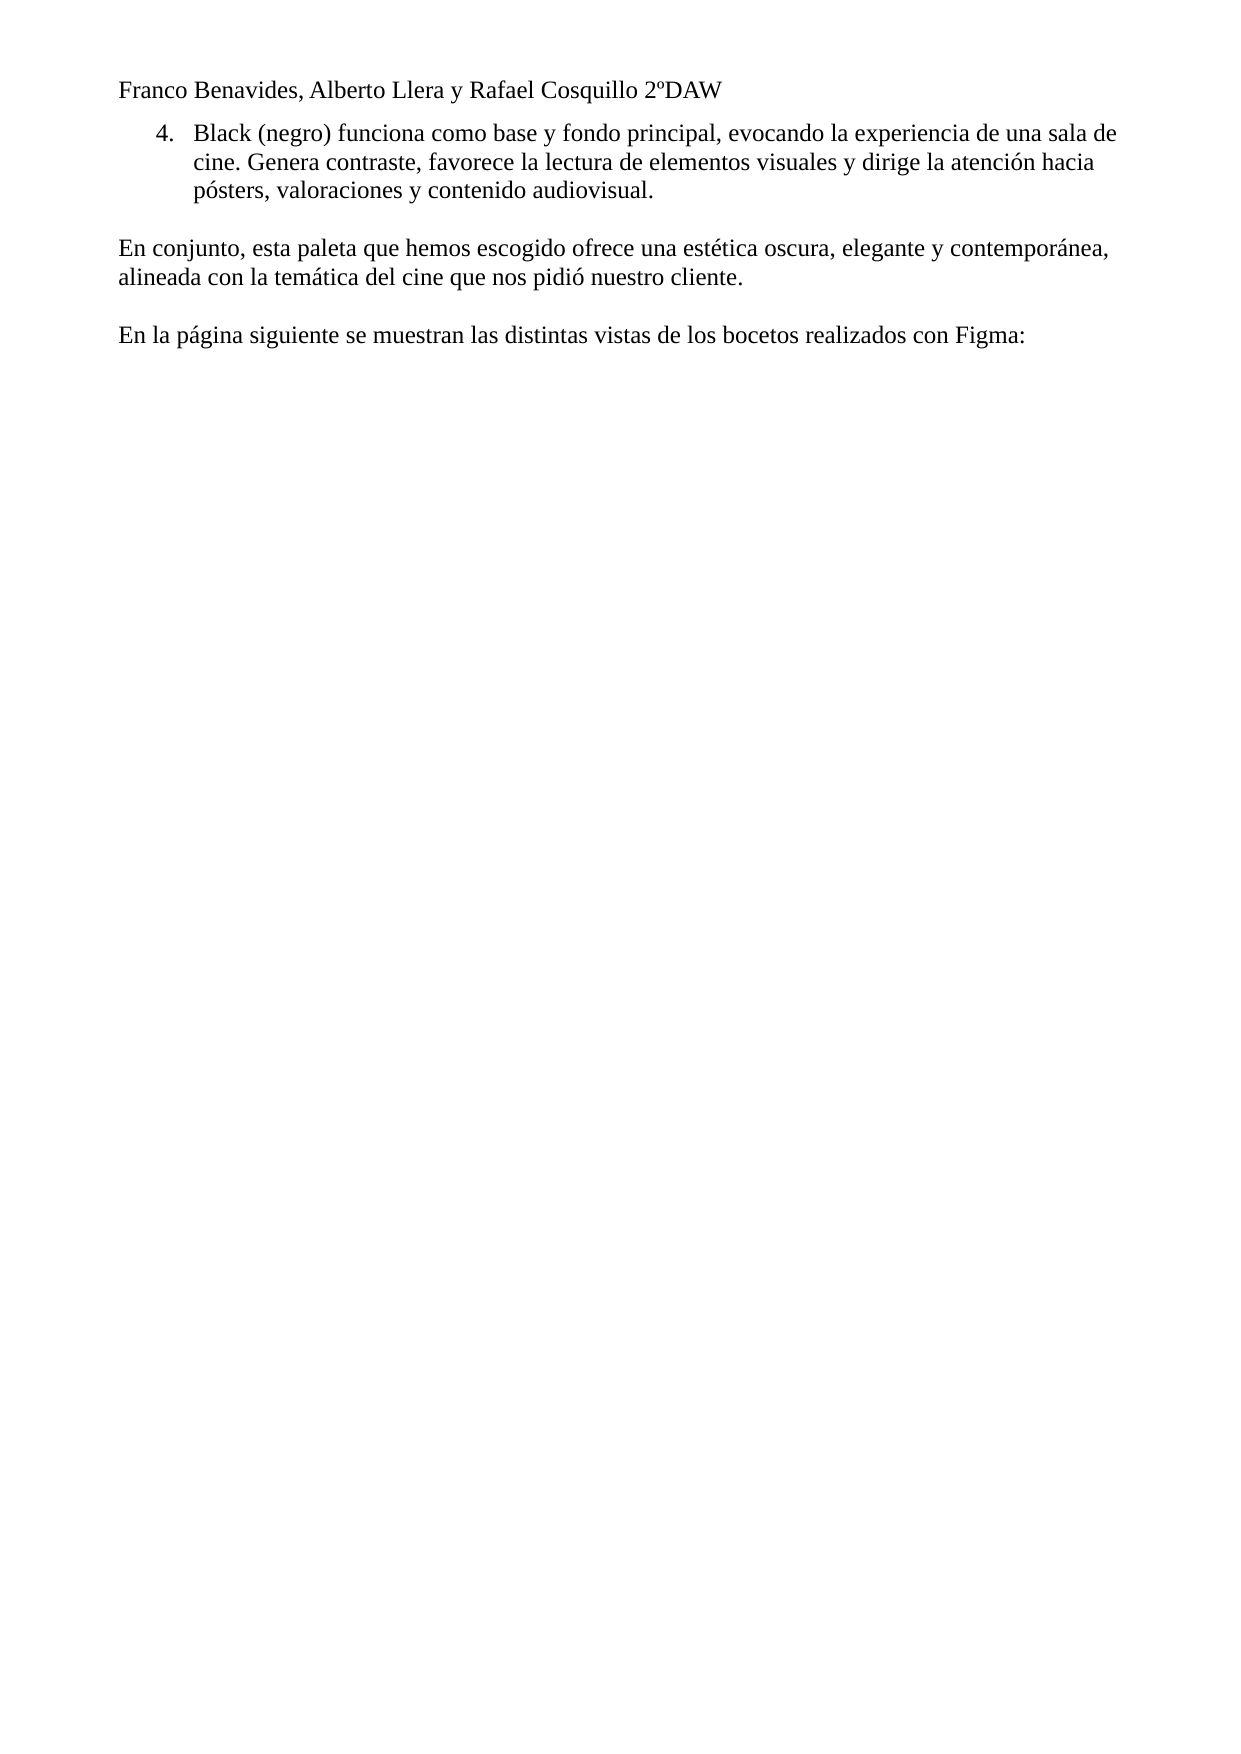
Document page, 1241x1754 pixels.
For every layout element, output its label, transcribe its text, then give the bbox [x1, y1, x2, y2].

list Black (negro) funciona como base y fondo principal, evocando la experiencia de una sala de cine. Genera contraste, favorece la lectura de elementos visuales y dirige la atención hacia pósters, valoraciones y contenido audiovisual. [156, 118, 1122, 204]
text En conjunto, esta paleta que hemos escogido ofrece una estética oscura, elegante y contemporánea, alineada con la temática del cine que nos pidió nuestro cliente. [118, 233, 1122, 291]
text En la página siguiente se muestran las distintas vistas de los bocetos realizados con Figma: [118, 320, 1122, 349]
